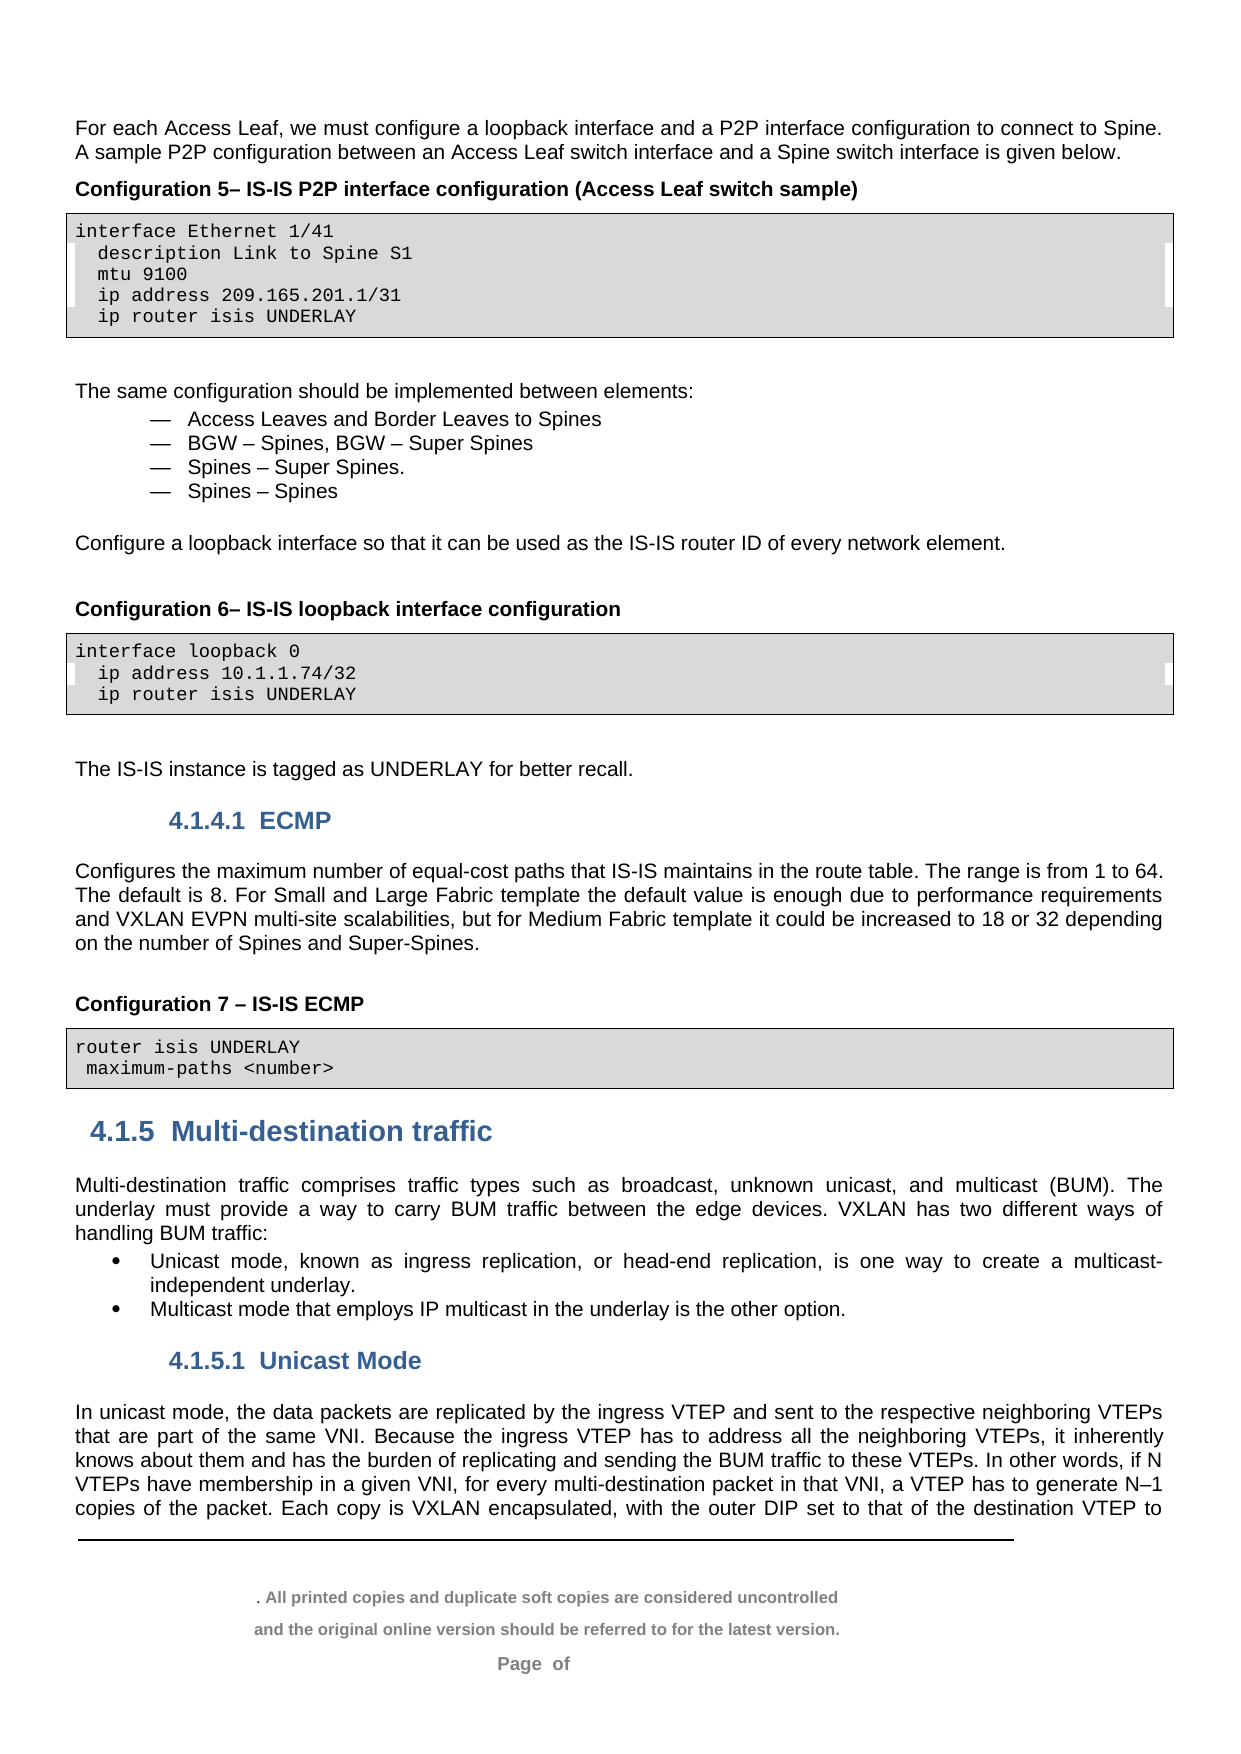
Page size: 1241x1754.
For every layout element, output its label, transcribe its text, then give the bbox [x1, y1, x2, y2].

subtitle Multi-destination traffic [90, 1114, 1165, 1148]
text interface loopback 0 [67, 634, 1173, 663]
text maximum-paths <number> [67, 1049, 1173, 1088]
text ip router isis UNDERLAY [67, 298, 1173, 337]
list Access Leaves and Border Leaves to Spines [150, 407, 1165, 431]
text mtu 9100 [75, 265, 1165, 286]
text Multi-destination traffic comprises traffic types such as broadcast, unknown unicast, and multicast (BUM). The underlay must provide a way to carry BUM traffic between the edge devices. VXLAN has two different ways of handling BUM traffic: [75, 1173, 1165, 1245]
list Unicast mode, known as ingress replication, or head-end replication, is one way to create a multicast-independent underlay. [112, 1249, 1165, 1297]
subtitle Unicast Mode [169, 1346, 1165, 1375]
list Spines – Super Spines. [150, 455, 1165, 479]
text Configuration 6– IS-IS loopback interface configuration [75, 596, 1165, 620]
text The IS-IS instance is tagged as UNDERLAY for better recall. [75, 757, 1165, 781]
list BGW – Spines, BGW – Super Spines [150, 431, 1165, 455]
text ip router isis UNDERLAY [67, 675, 1173, 714]
text Configuration 7 – IS-IS ECMP [75, 992, 1165, 1016]
text interface Ethernet 1/41 [67, 214, 1173, 243]
text For each Access Leaf, we must configure a loopback interface and a P2P interface configuration to connect to Spine. A sample P2P configuration between an Access Leaf switch interface and a Spine switch interface is given below. [75, 116, 1165, 164]
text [75, 1400, 1165, 1519]
text Configure a loopback interface so that it can be used as the IS-IS router ID of every network element. [75, 531, 1165, 555]
text Configuration 5– IS-IS P2P interface configuration (Access Leaf switch sample) [75, 176, 1165, 200]
text The same configuration should be implemented between elements: [75, 379, 1165, 403]
text Configures the maximum number of equal-cost paths that IS-IS maintains in the route table. The range is from 1 to 64. The default is 8. For Small and Large Fabric template the default value is enough due to performance requirements and VXLAN EVPN multi-site scalabilities, but for Medium Fabric template it could be increased to 18 or 32 depending on the number of Spines and Super-Spines. [75, 859, 1165, 955]
list Spines – Spines [150, 479, 1165, 503]
subtitle ECMP [169, 806, 1165, 834]
text description Link to Spine S1 [75, 243, 1165, 265]
text router isis UNDERLAY [67, 1029, 1173, 1049]
list Multicast mode that employs IP multicast in the underlay is the other option. [112, 1297, 1165, 1321]
